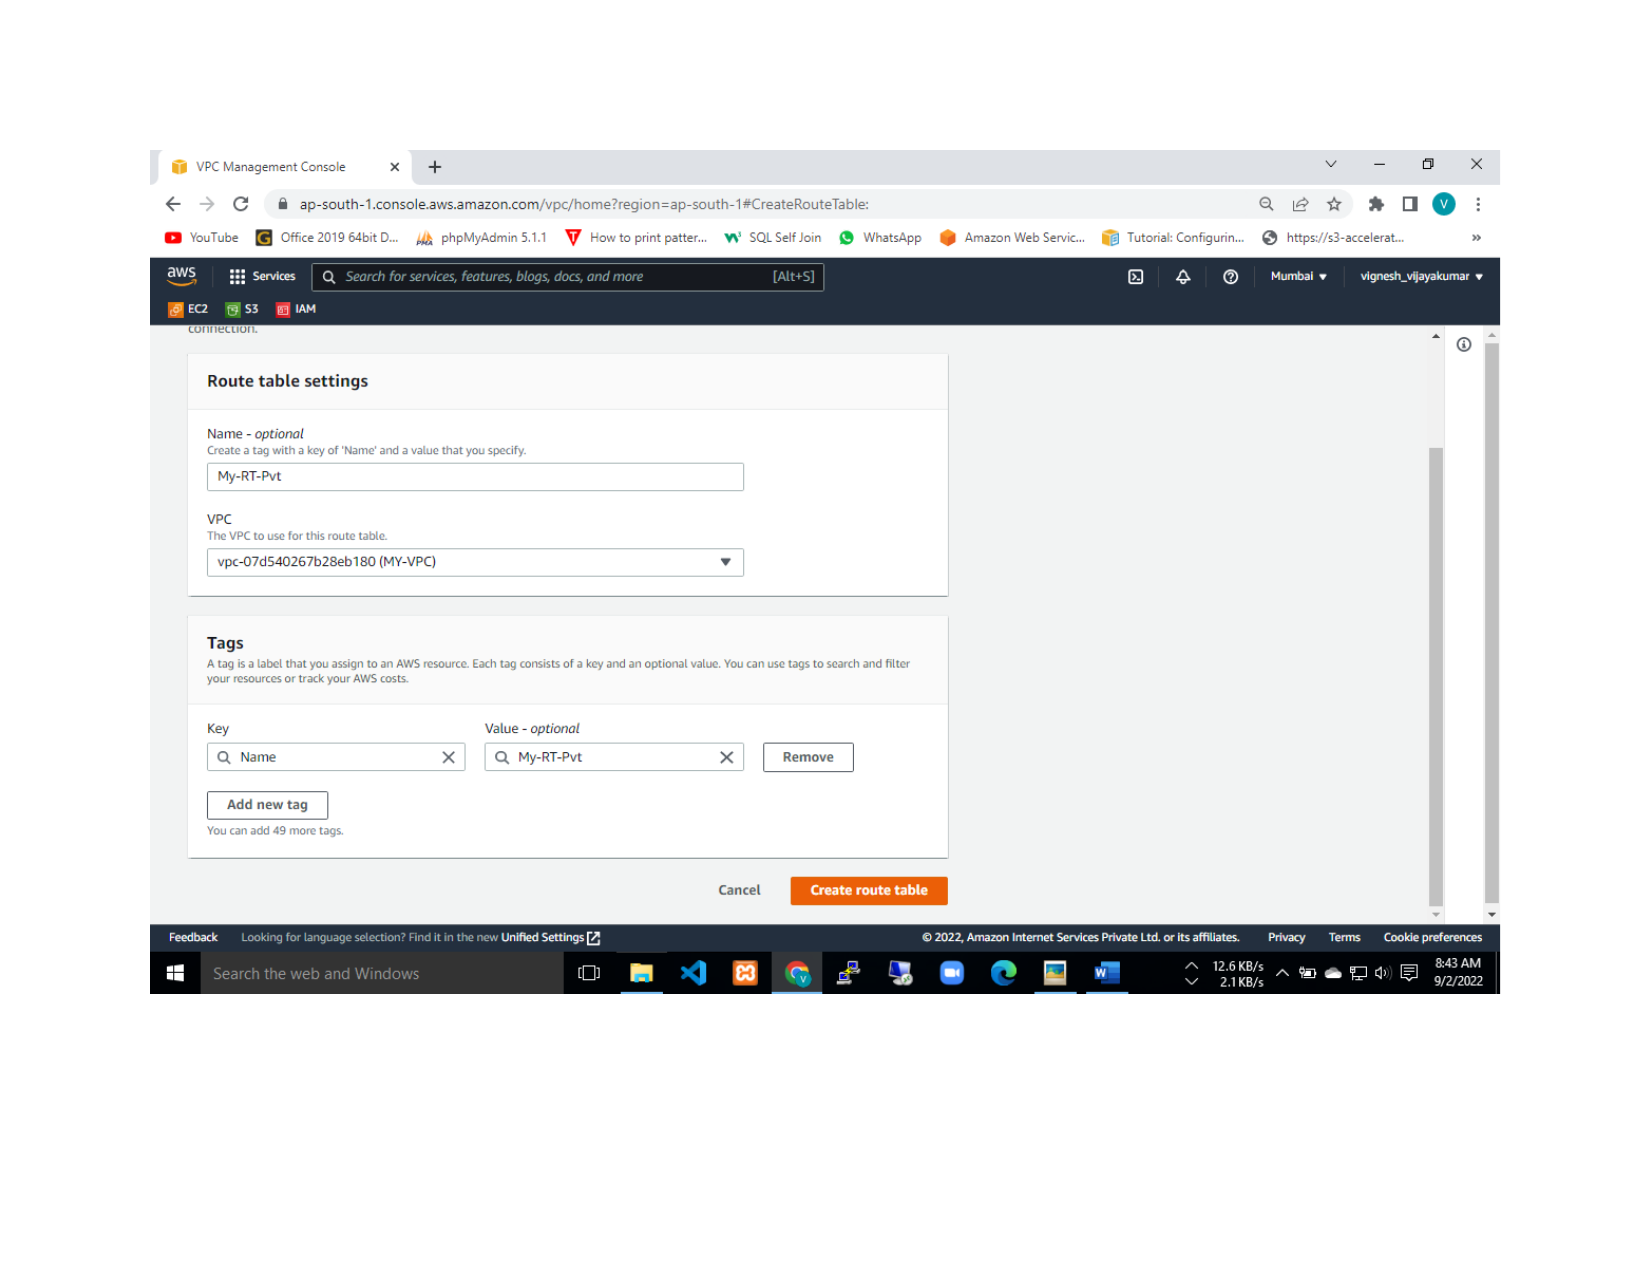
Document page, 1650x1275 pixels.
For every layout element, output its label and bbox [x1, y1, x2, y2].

picture [150, 150, 1500, 994]
